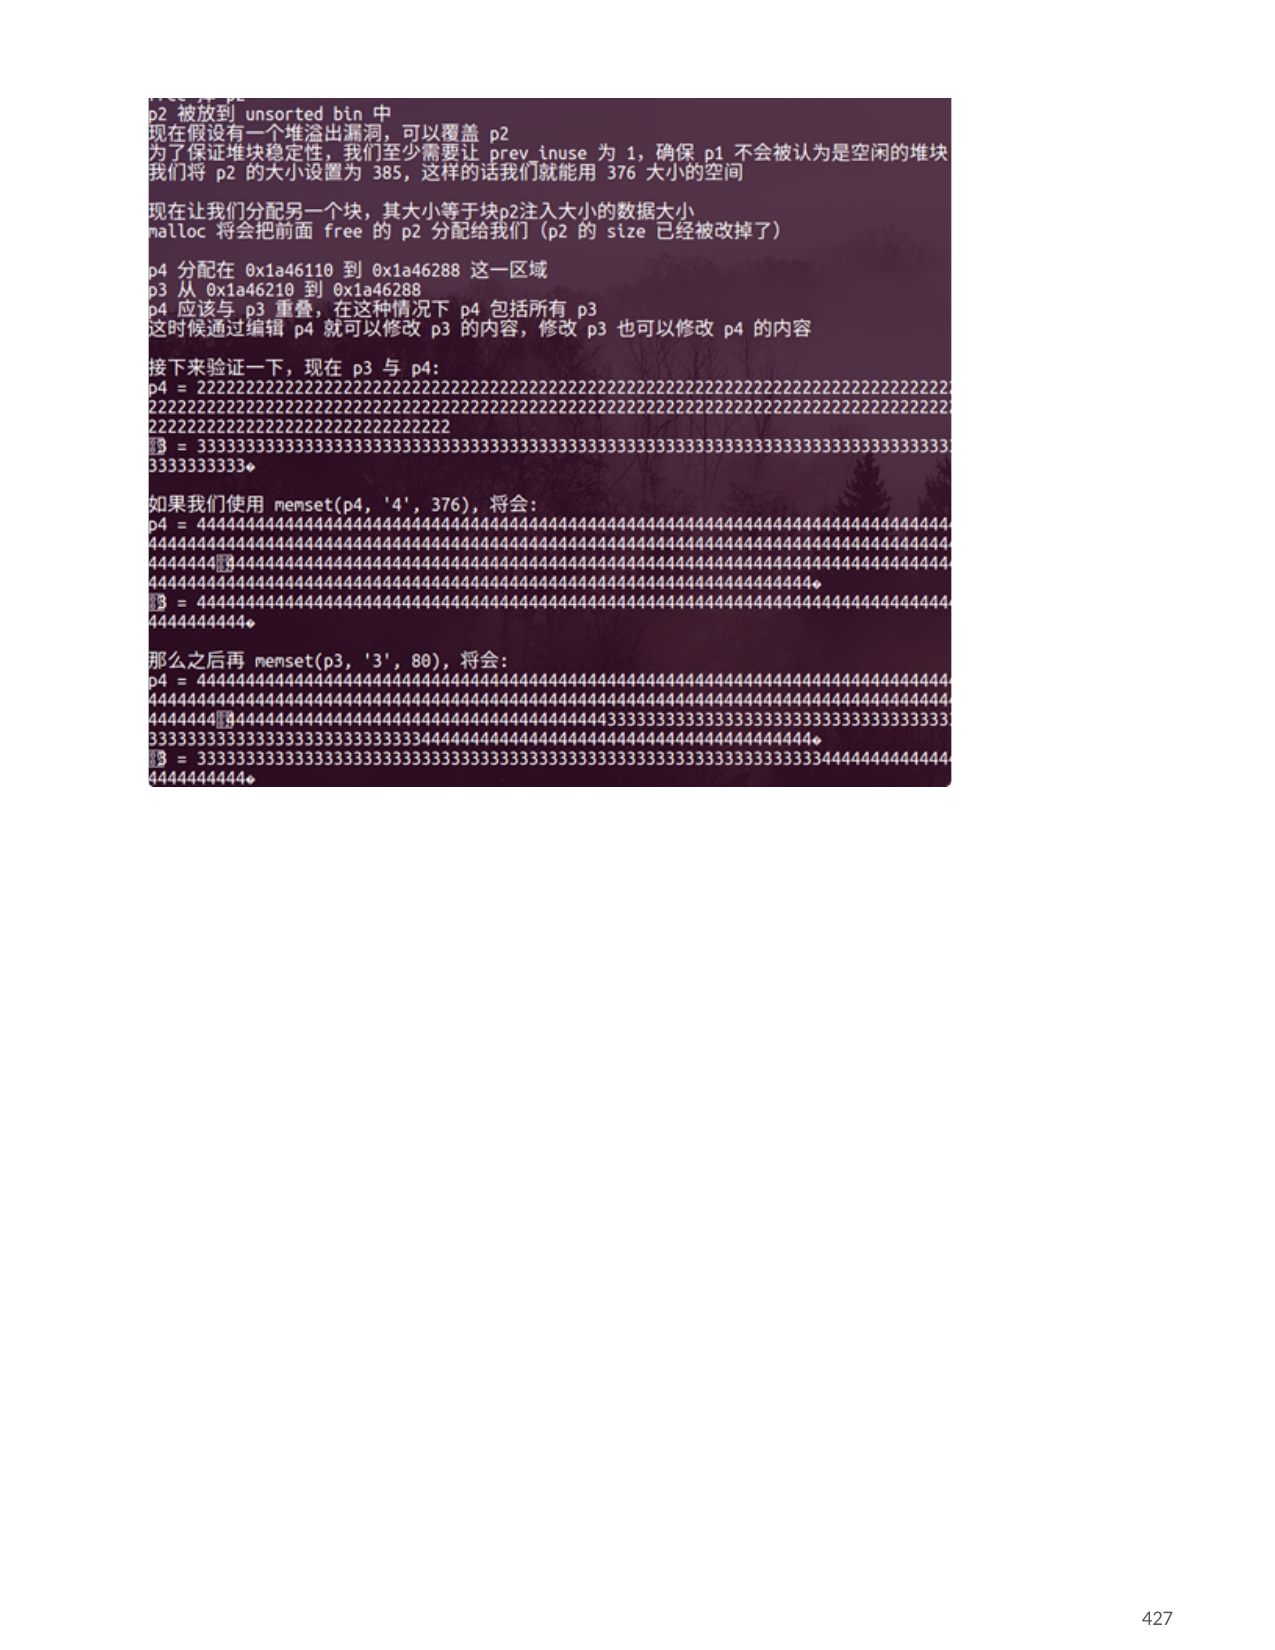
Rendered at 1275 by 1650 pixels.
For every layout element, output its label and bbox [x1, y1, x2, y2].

picture [148, 98, 952, 787]
